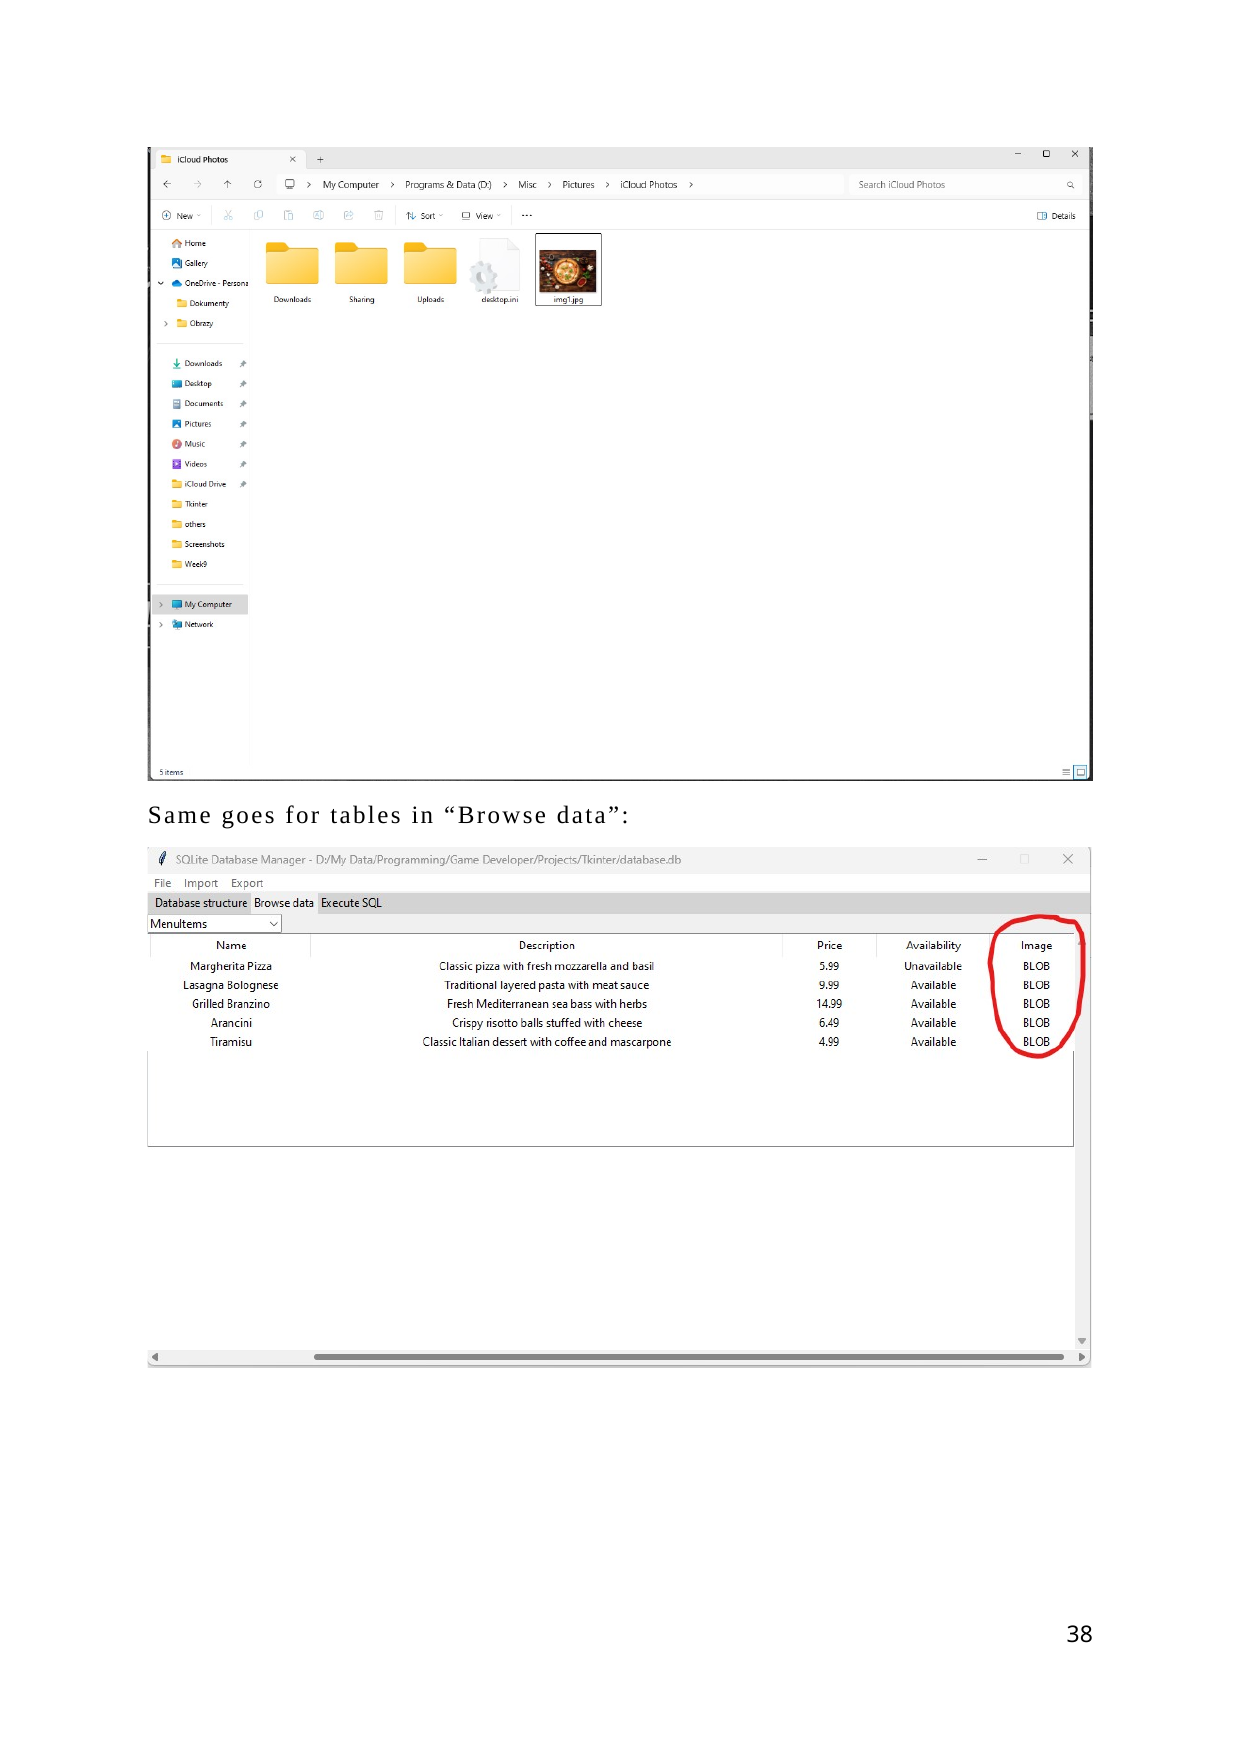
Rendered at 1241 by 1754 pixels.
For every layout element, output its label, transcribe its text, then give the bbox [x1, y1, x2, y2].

picture [147, 147, 1093, 781]
picture [147, 847, 1092, 1368]
text Same goes for tables in “Browse data”: [148, 800, 1093, 829]
